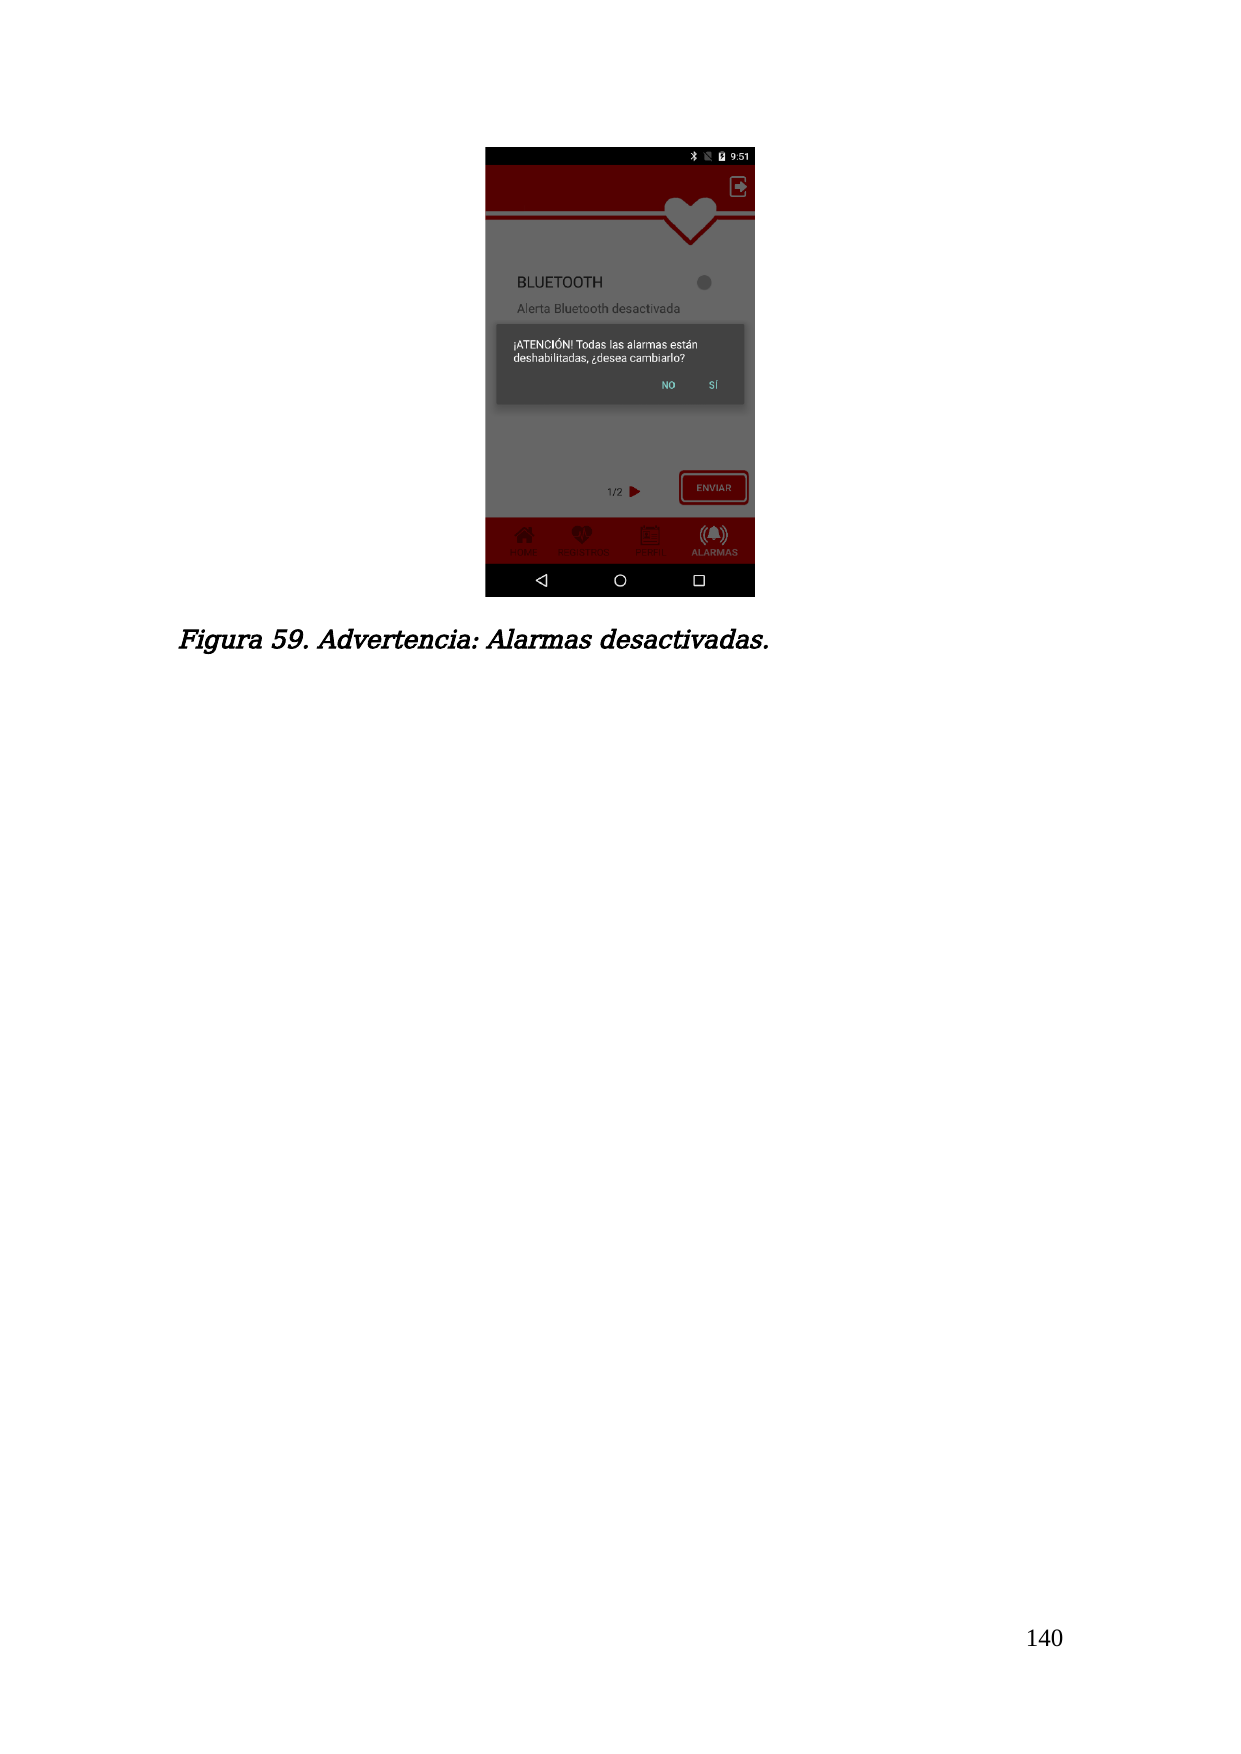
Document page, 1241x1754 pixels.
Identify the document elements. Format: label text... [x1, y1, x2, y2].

picture [485, 147, 755, 597]
text Figura 59. Advertencia: Alarmas desactivadas. [177, 623, 1063, 653]
